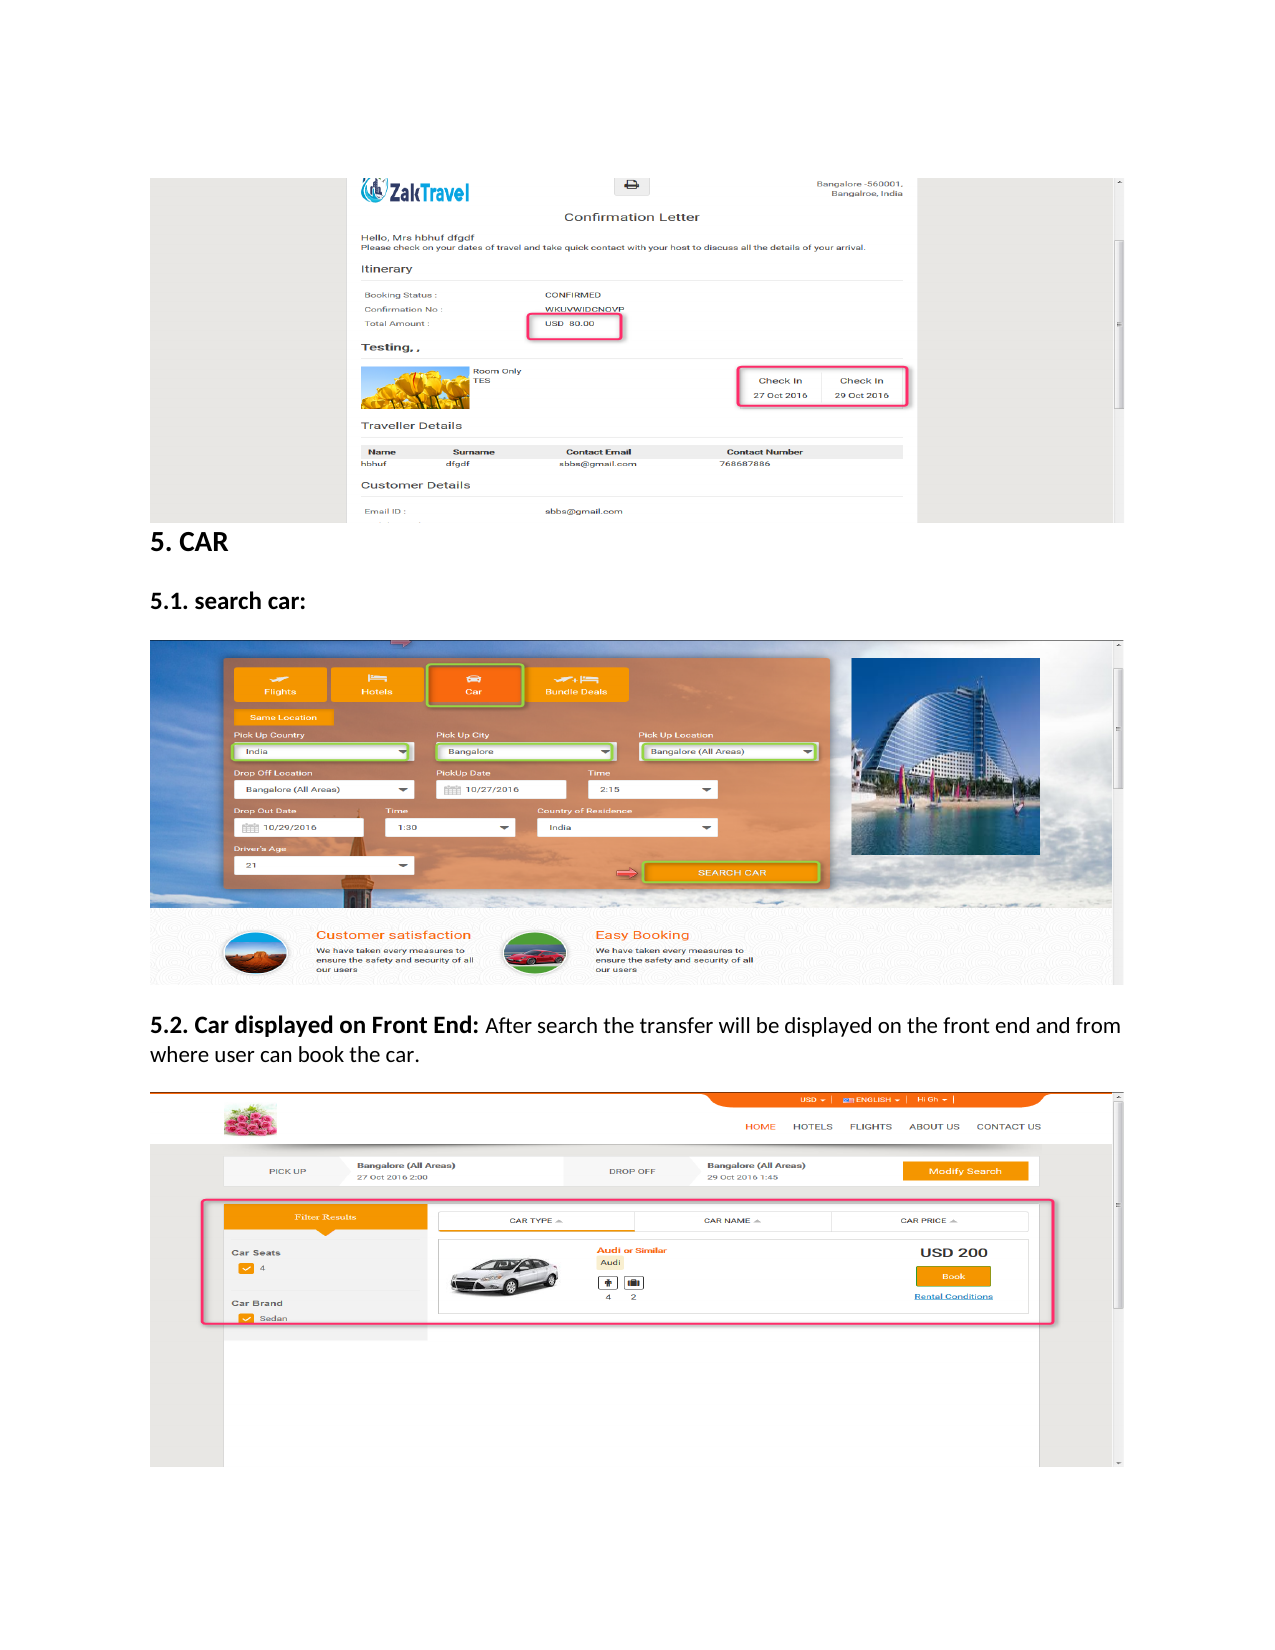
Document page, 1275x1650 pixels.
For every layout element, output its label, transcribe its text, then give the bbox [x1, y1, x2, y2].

text 5.2. Car displayed on Front End: After search the transfer will be displayed on the front end and from where user can book the car. [150, 1009, 1125, 1068]
text 5. CAR [150, 523, 1125, 559]
picture [150, 178, 1125, 523]
text 5.1. search car: [150, 585, 1125, 615]
picture [150, 640, 1124, 985]
picture [150, 1092, 1124, 1467]
